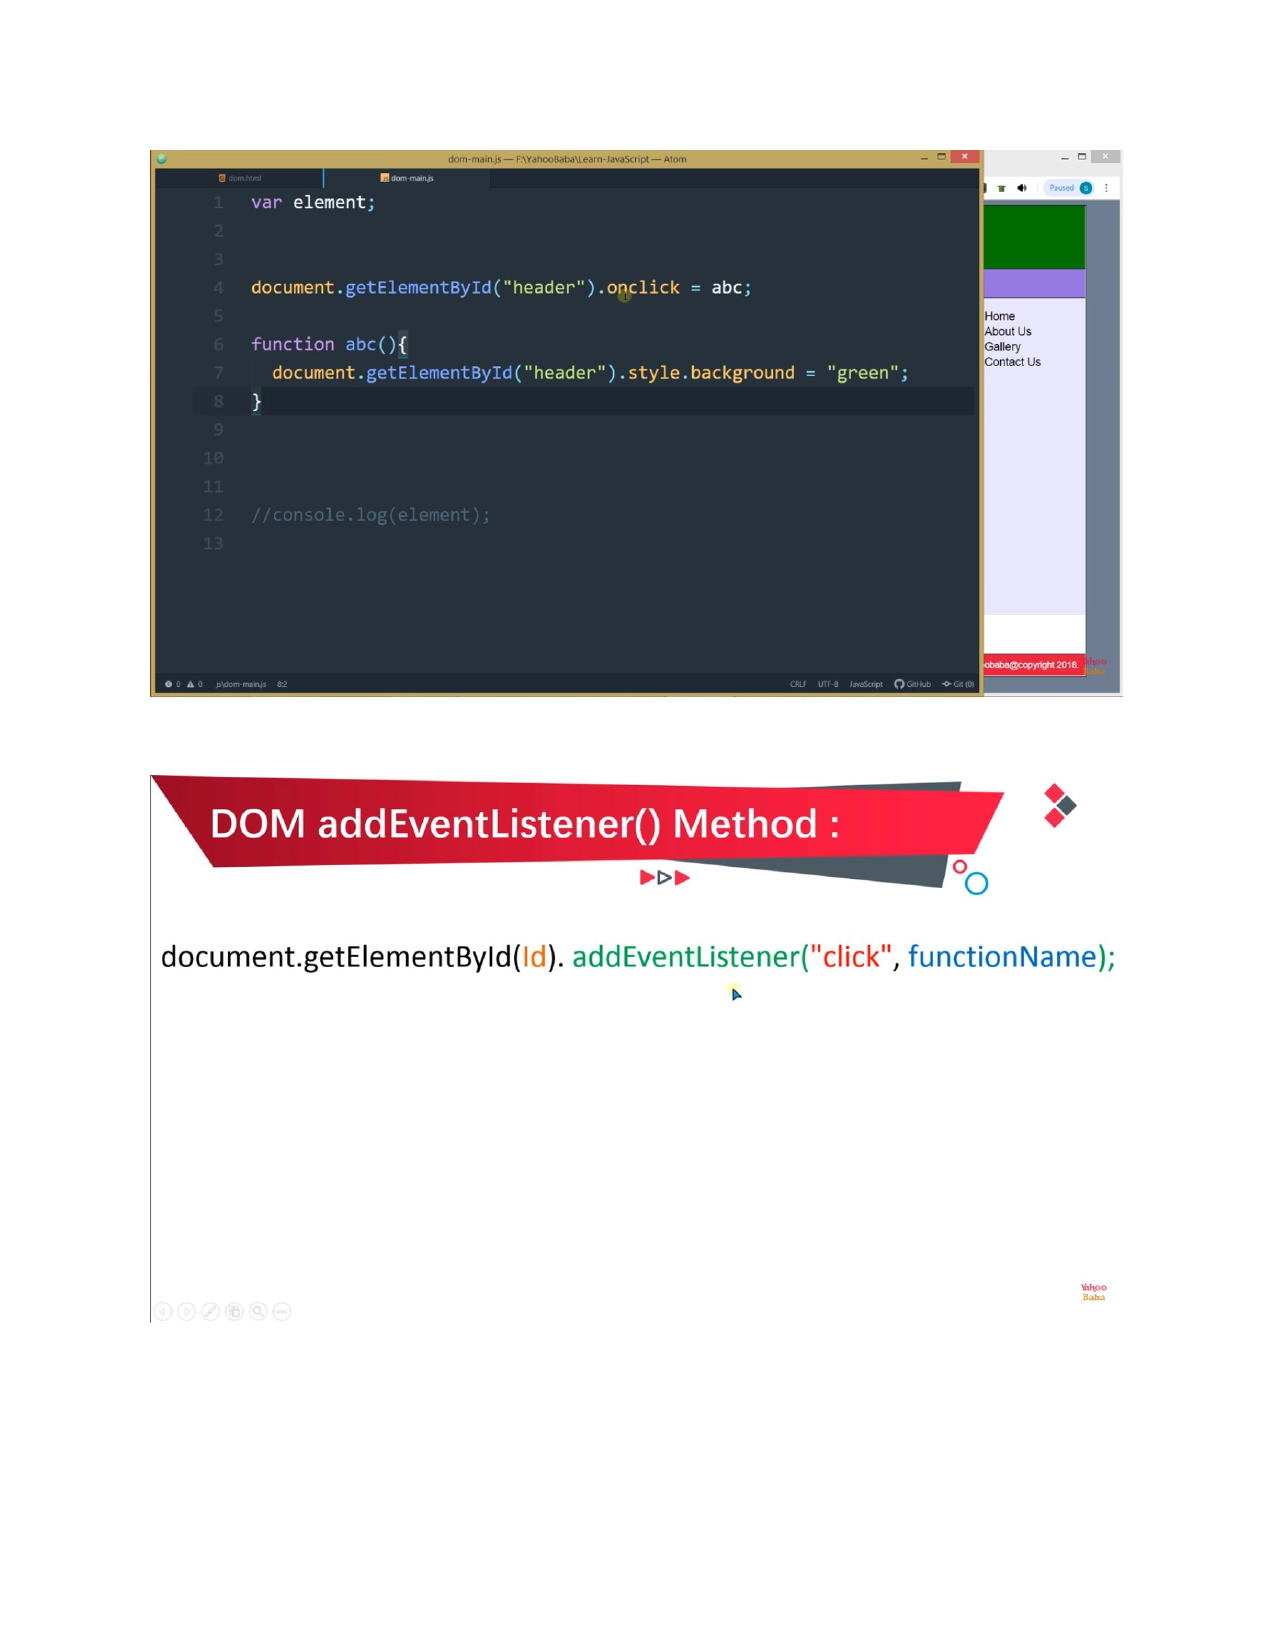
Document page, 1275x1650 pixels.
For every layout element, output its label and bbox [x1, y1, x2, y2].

picture [150, 150, 1124, 697]
picture [150, 775, 1124, 1323]
